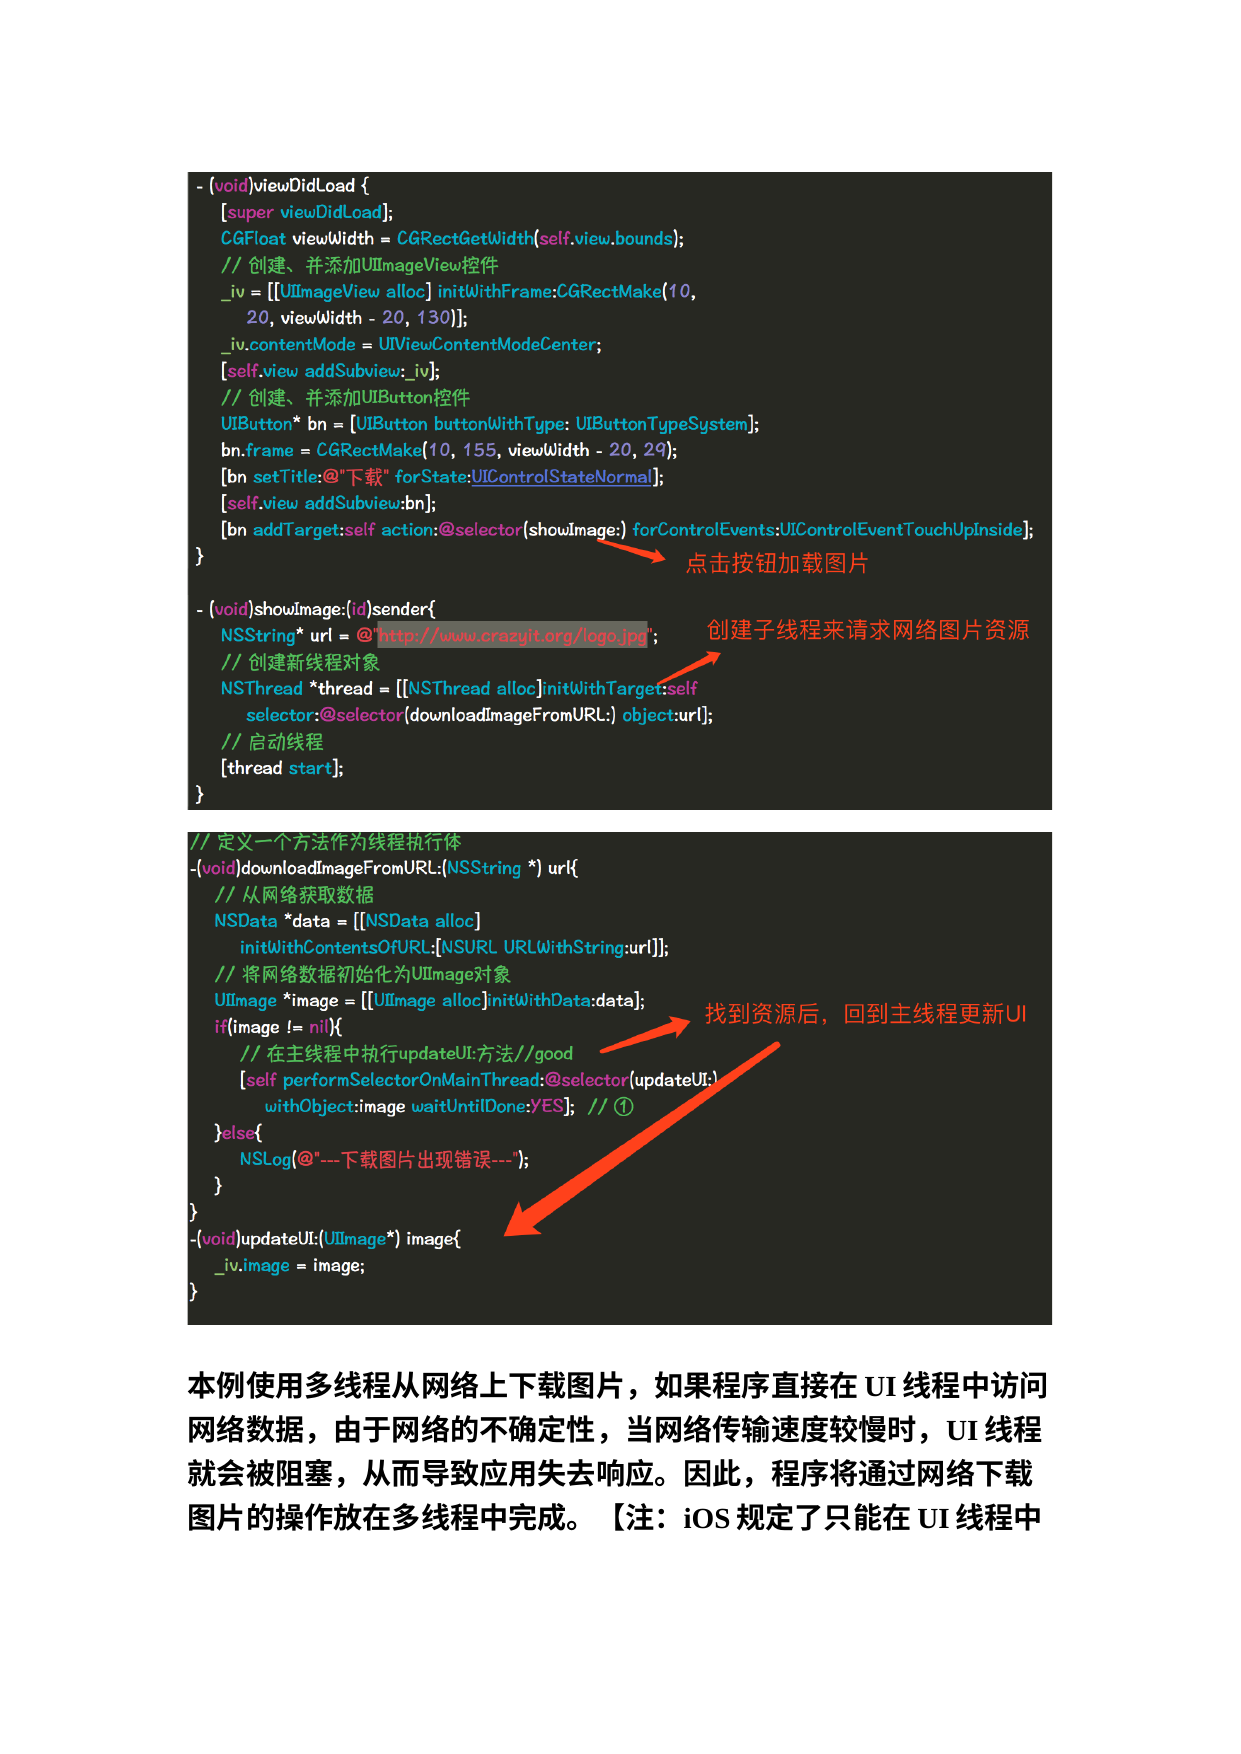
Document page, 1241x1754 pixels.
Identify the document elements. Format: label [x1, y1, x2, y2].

picture [187, 832, 1053, 1325]
picture [187, 172, 1053, 810]
text [187, 1362, 1053, 1538]
